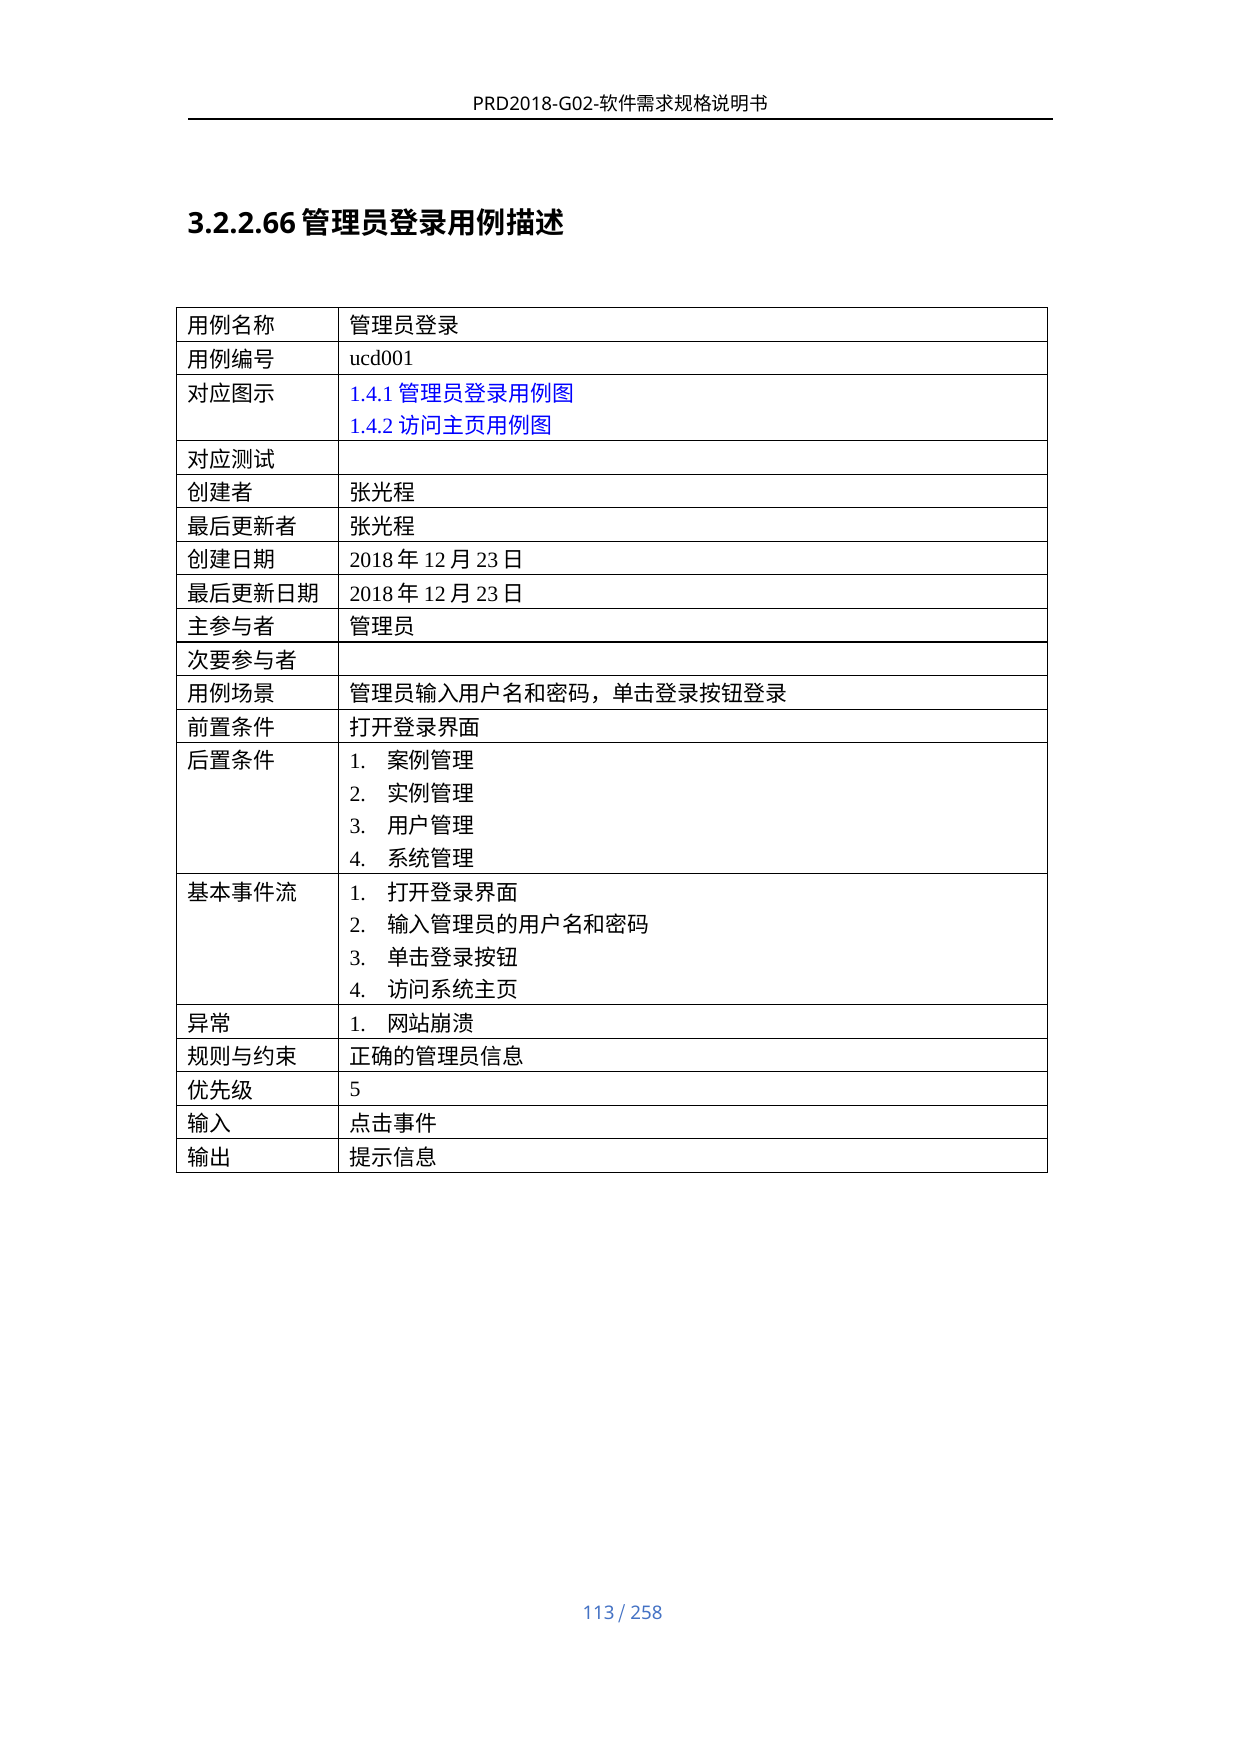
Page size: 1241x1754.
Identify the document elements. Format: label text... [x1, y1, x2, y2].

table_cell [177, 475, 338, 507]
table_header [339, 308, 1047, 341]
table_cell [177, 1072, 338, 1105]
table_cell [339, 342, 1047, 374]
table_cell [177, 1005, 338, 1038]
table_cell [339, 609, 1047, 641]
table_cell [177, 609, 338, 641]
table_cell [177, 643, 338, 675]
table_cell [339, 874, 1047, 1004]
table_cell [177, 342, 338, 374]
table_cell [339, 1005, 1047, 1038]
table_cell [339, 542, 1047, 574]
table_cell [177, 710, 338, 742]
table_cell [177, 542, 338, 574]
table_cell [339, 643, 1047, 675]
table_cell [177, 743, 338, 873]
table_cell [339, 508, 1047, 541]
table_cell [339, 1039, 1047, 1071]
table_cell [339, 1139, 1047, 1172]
subtitle 3.2.2.66管理员登录用例描述 [187, 188, 1053, 253]
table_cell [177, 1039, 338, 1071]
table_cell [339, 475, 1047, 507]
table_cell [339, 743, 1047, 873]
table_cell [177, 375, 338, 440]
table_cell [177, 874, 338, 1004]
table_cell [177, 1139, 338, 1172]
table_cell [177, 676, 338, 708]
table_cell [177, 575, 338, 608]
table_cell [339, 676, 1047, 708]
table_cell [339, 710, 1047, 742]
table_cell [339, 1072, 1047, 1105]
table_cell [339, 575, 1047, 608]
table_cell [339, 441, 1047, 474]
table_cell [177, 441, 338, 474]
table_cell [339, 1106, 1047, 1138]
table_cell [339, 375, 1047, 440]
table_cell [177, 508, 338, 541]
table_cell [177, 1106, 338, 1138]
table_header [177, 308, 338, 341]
